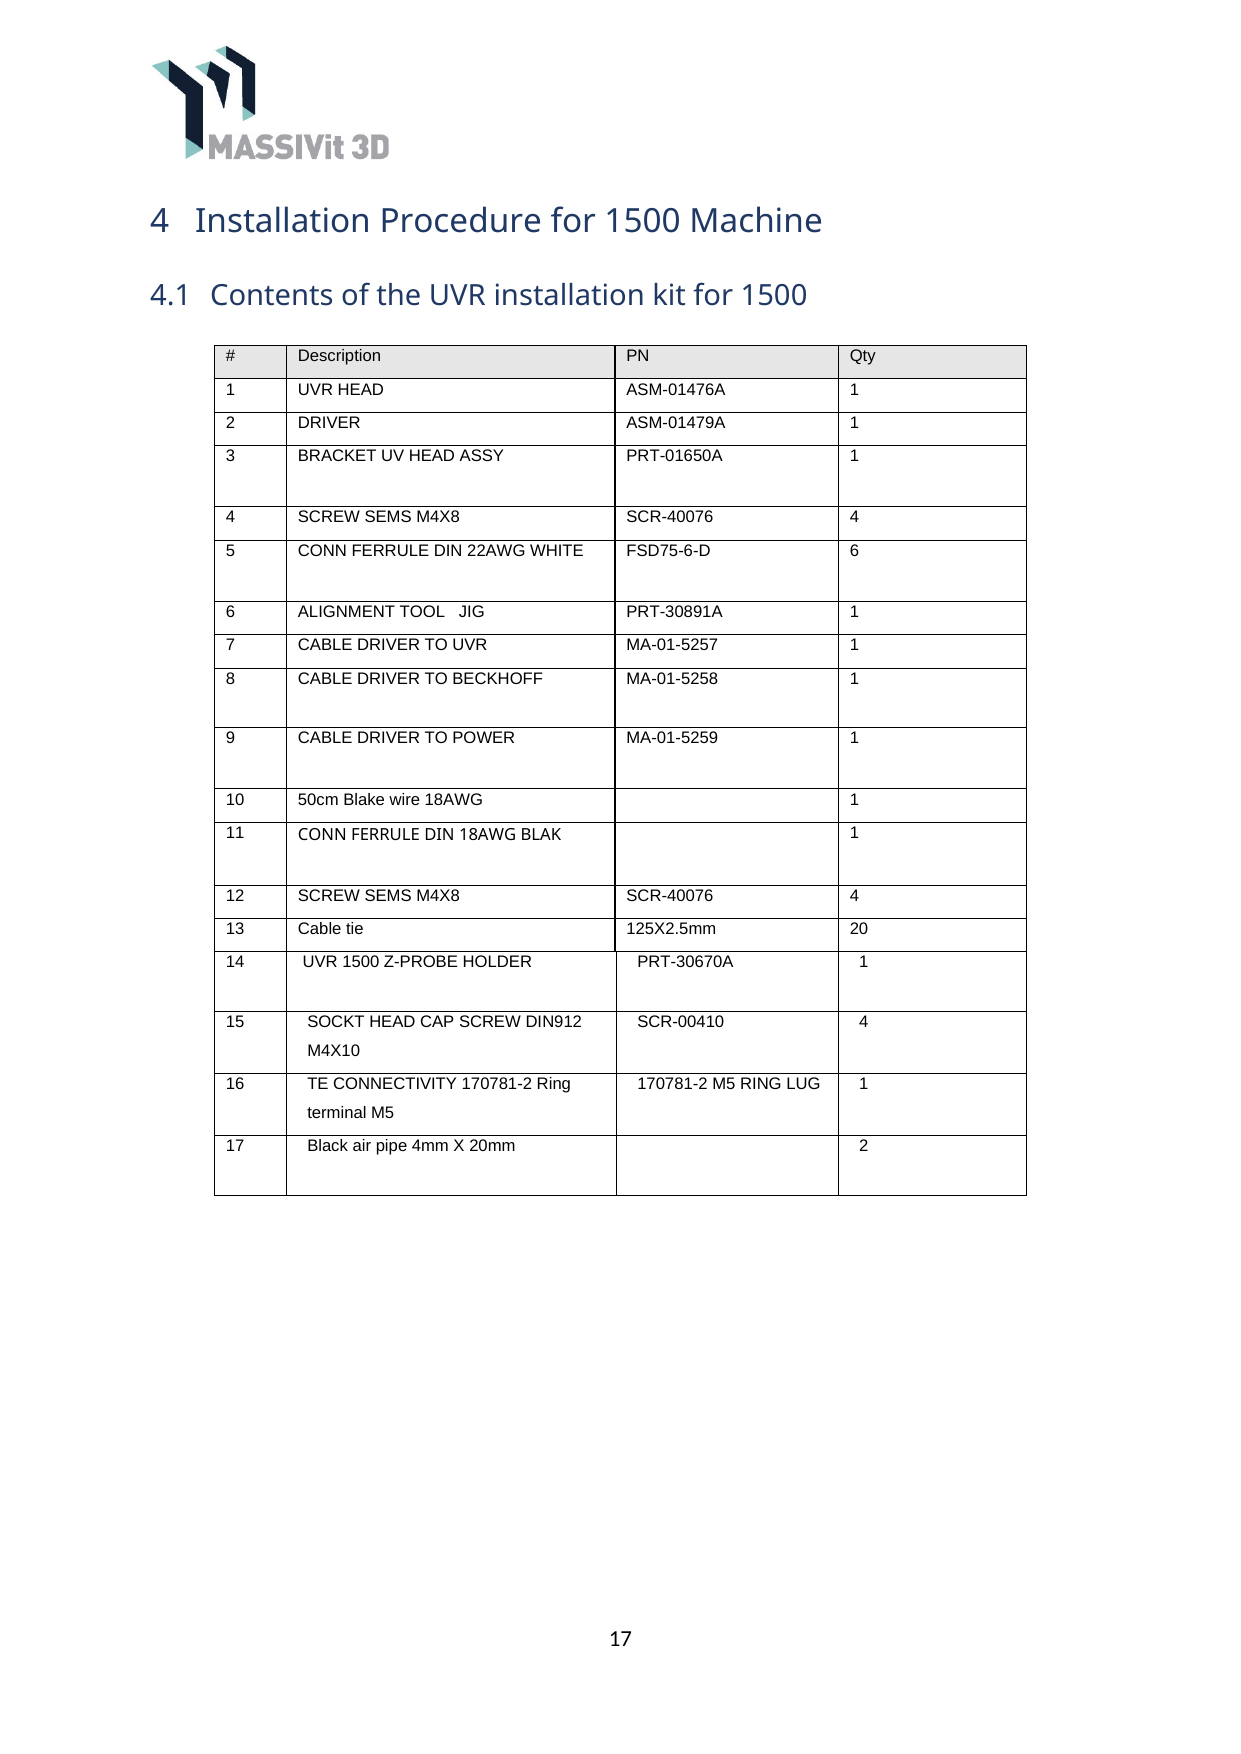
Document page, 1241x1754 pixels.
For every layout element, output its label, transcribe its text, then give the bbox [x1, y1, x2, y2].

table_cell 15 [215, 1012, 286, 1073]
table_cell Cable tie [287, 919, 614, 951]
table_cell 6 [215, 602, 286, 634]
table_cell SCR-40076 [616, 507, 838, 539]
table_cell ASM-01476A [616, 379, 838, 412]
table_cell CABLE DRIVER TO UVR [287, 635, 614, 667]
table_cell 8 [215, 669, 286, 727]
table_header Description [287, 346, 614, 378]
table_cell SOCKT HEAD CAP SCREW DIN912 M4X10 [287, 1012, 616, 1073]
table_header PN [616, 346, 838, 378]
table_cell SCR-40076 [616, 886, 838, 918]
table_cell CONN FERRULE DIN 18AWG BLAK [287, 823, 614, 884]
table_cell 1 [839, 413, 1026, 445]
table_cell UVR HEAD [287, 379, 614, 412]
table_cell 1 [215, 379, 286, 412]
table_cell ALIGNMENT TOOL JIG [287, 602, 614, 634]
table_cell MA-01-5257 [616, 635, 838, 667]
picture [150, 45, 389, 160]
table_cell 14 [215, 952, 286, 1011]
table_cell Black air pipe 4mm X 20mm [287, 1136, 616, 1195]
table_cell UVR 1500 Z-PROBE HOLDER [287, 952, 616, 1011]
table_cell CONN FERRULE DIN 22AWG WHITE [287, 541, 614, 601]
table_cell 7 [215, 635, 286, 667]
table_cell 16 [215, 1074, 286, 1135]
table_cell DRIVER [287, 413, 614, 445]
table_cell 6 [839, 541, 1026, 601]
table_cell 1 [839, 602, 1026, 634]
subtitle Contents of the UVR installation kit for 1500 [150, 274, 1090, 314]
table_cell 17 [215, 1136, 286, 1195]
table_cell 3 [215, 446, 286, 506]
table_cell 9 [215, 728, 286, 788]
table_cell [616, 823, 838, 884]
table_cell TE CONNECTIVITY 170781-2 Ring terminal M5 [287, 1074, 616, 1135]
table_cell SCREW SEMS M4X8 [287, 886, 614, 918]
table_cell 20 [839, 919, 1026, 951]
table_cell PRT-30891A [616, 602, 838, 634]
table_cell 1 [839, 635, 1026, 667]
table_cell 4 [215, 507, 286, 539]
table_cell 4 [839, 1012, 1026, 1073]
table_cell PRT-30670A [617, 952, 838, 1011]
table_cell 1 [839, 379, 1026, 412]
table_cell FSD75-6-D [616, 541, 838, 601]
table_cell MA-01-5259 [616, 728, 838, 788]
table_cell 2 [839, 1136, 1026, 1195]
table_cell 4 [839, 886, 1026, 918]
table_cell CABLE DRIVER TO BECKHOFF [287, 669, 614, 727]
table_cell 1 [839, 789, 1026, 822]
subtitle Installation Procedure for 1500 Machine [150, 197, 1090, 242]
table_cell [617, 1136, 838, 1195]
table_cell 4 [839, 507, 1026, 539]
table_cell 1 [839, 446, 1026, 506]
table_cell SCR-00410 [617, 1012, 838, 1073]
table_cell PRT-01650A [616, 446, 838, 506]
table_cell 11 [215, 823, 286, 884]
table_cell 1 [839, 1074, 1026, 1135]
table_cell 1 [839, 823, 1026, 884]
table_cell 13 [215, 919, 286, 951]
table_cell 10 [215, 789, 286, 822]
table_header # [215, 346, 286, 378]
table_cell 5 [215, 541, 286, 601]
table_cell BRACKET UV HEAD ASSY [287, 446, 614, 506]
table_cell 125X2.5mm [616, 919, 838, 951]
table_cell 170781-2 M5 RING LUG [617, 1074, 838, 1135]
table_cell 1 [839, 728, 1026, 788]
table_cell 50cm Blake wire 18AWG [287, 789, 614, 822]
table_cell 12 [215, 886, 286, 918]
table_cell 2 [215, 413, 286, 445]
table_cell [616, 789, 838, 822]
table_header Qty [839, 346, 1026, 378]
table_cell ASM-01479A [616, 413, 838, 445]
table_cell 1 [839, 952, 1026, 1011]
table_cell 1 [839, 669, 1026, 727]
table_cell CABLE DRIVER TO POWER [287, 728, 614, 788]
table_cell MA-01-5258 [616, 669, 838, 727]
table_cell SCREW SEMS M4X8 [287, 507, 614, 539]
